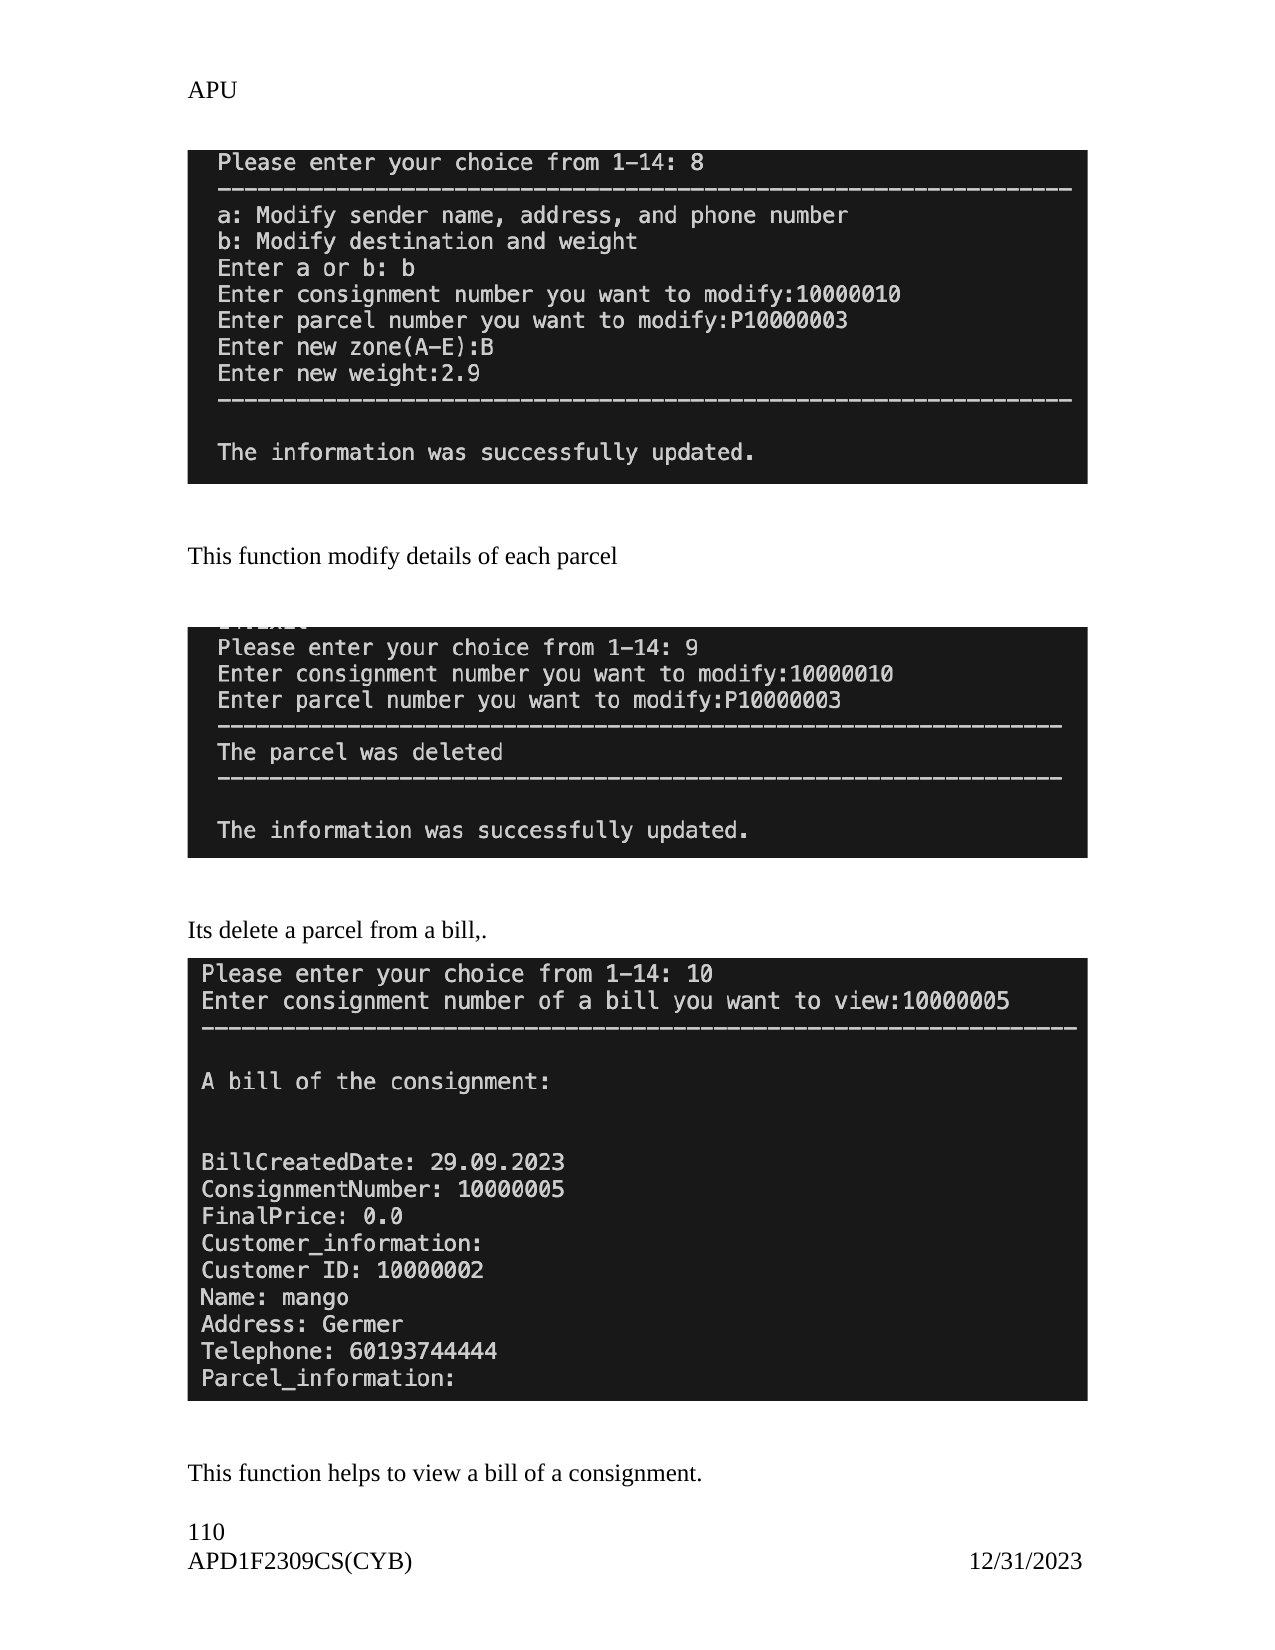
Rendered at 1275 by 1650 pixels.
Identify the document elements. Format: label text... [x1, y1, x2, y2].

picture [187, 627, 1088, 858]
text This function helps to view a bill of a consignment. [187, 1458, 1087, 1487]
picture [187, 958, 1088, 1401]
text This function modify details of each parcel [187, 541, 1087, 570]
text Its delete a parcel from a bill,. [187, 915, 1087, 944]
picture [187, 150, 1088, 484]
